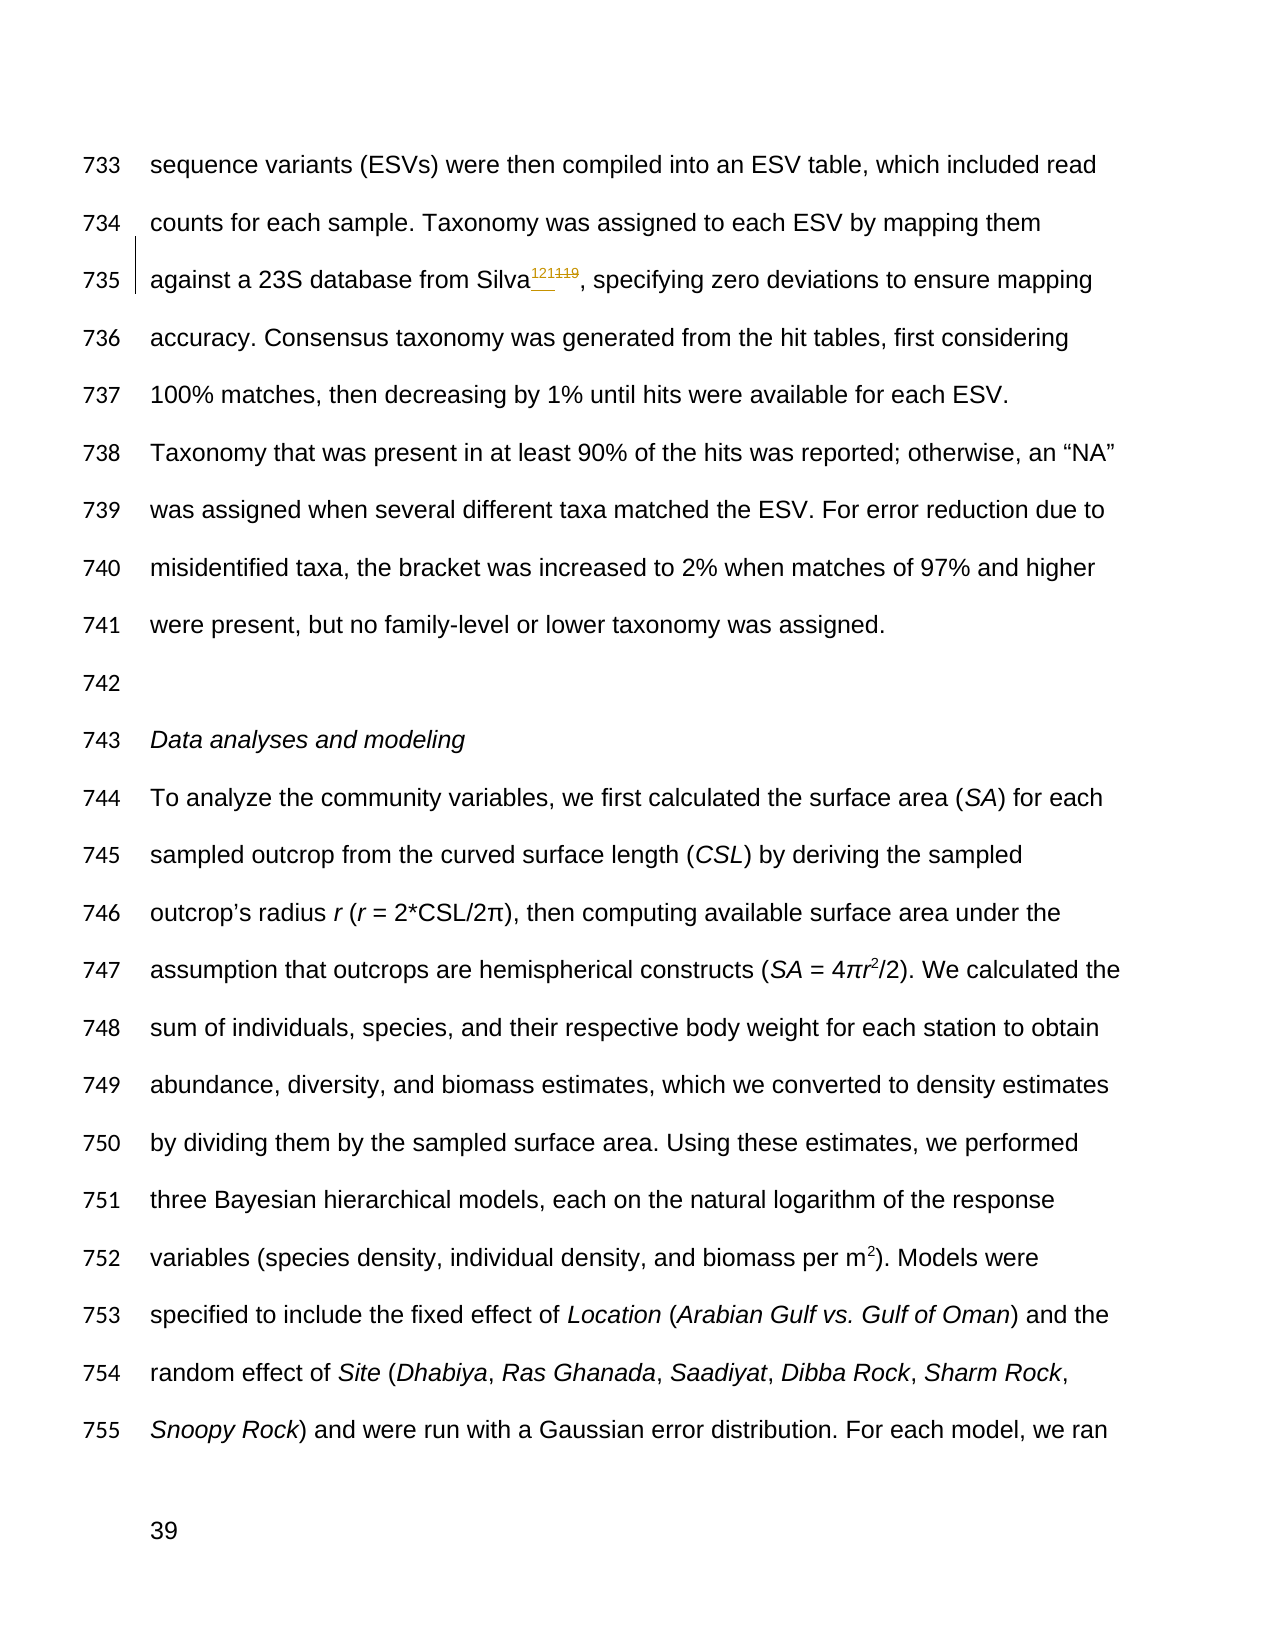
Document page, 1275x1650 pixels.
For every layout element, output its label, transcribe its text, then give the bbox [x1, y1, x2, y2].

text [150, 782, 1125, 1444]
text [150, 150, 1125, 639]
text Data analyses and modeling [150, 725, 1125, 754]
